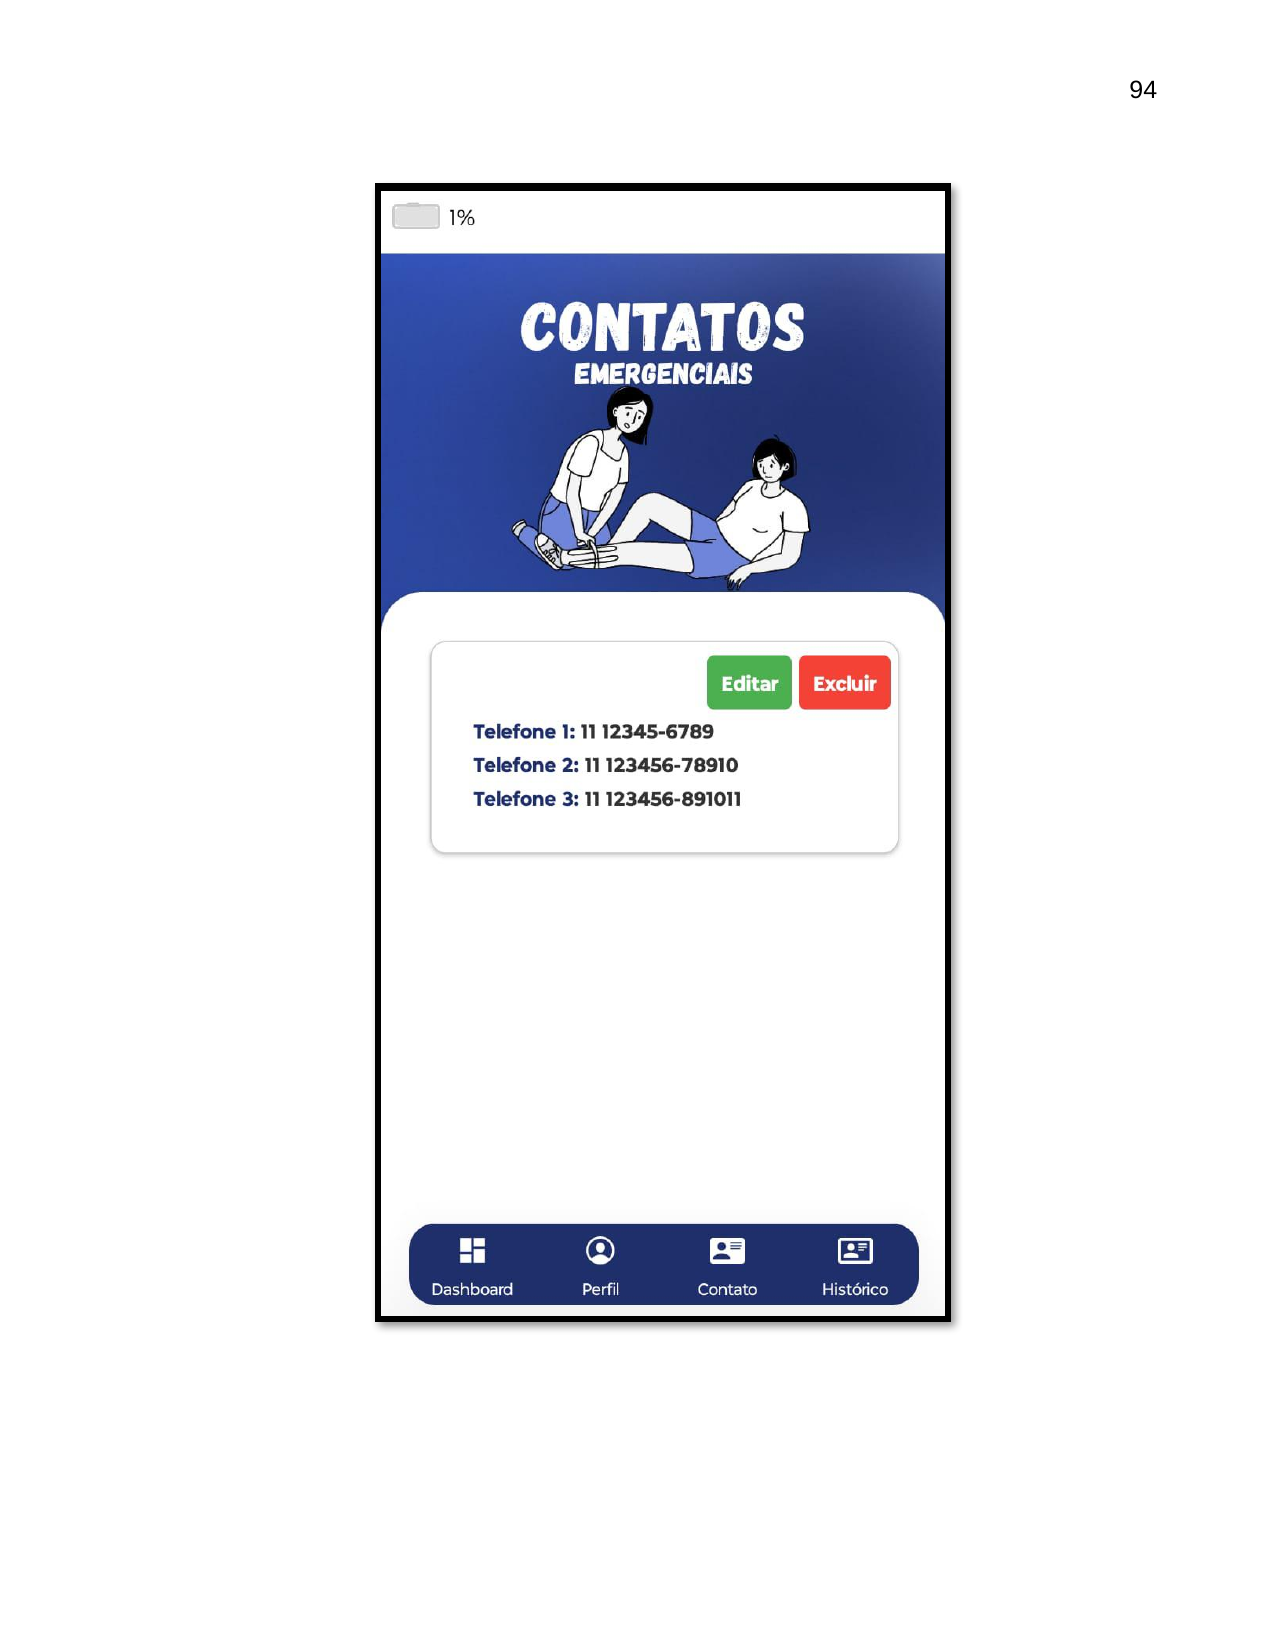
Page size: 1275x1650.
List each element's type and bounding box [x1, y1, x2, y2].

picture [381, 190, 945, 1316]
